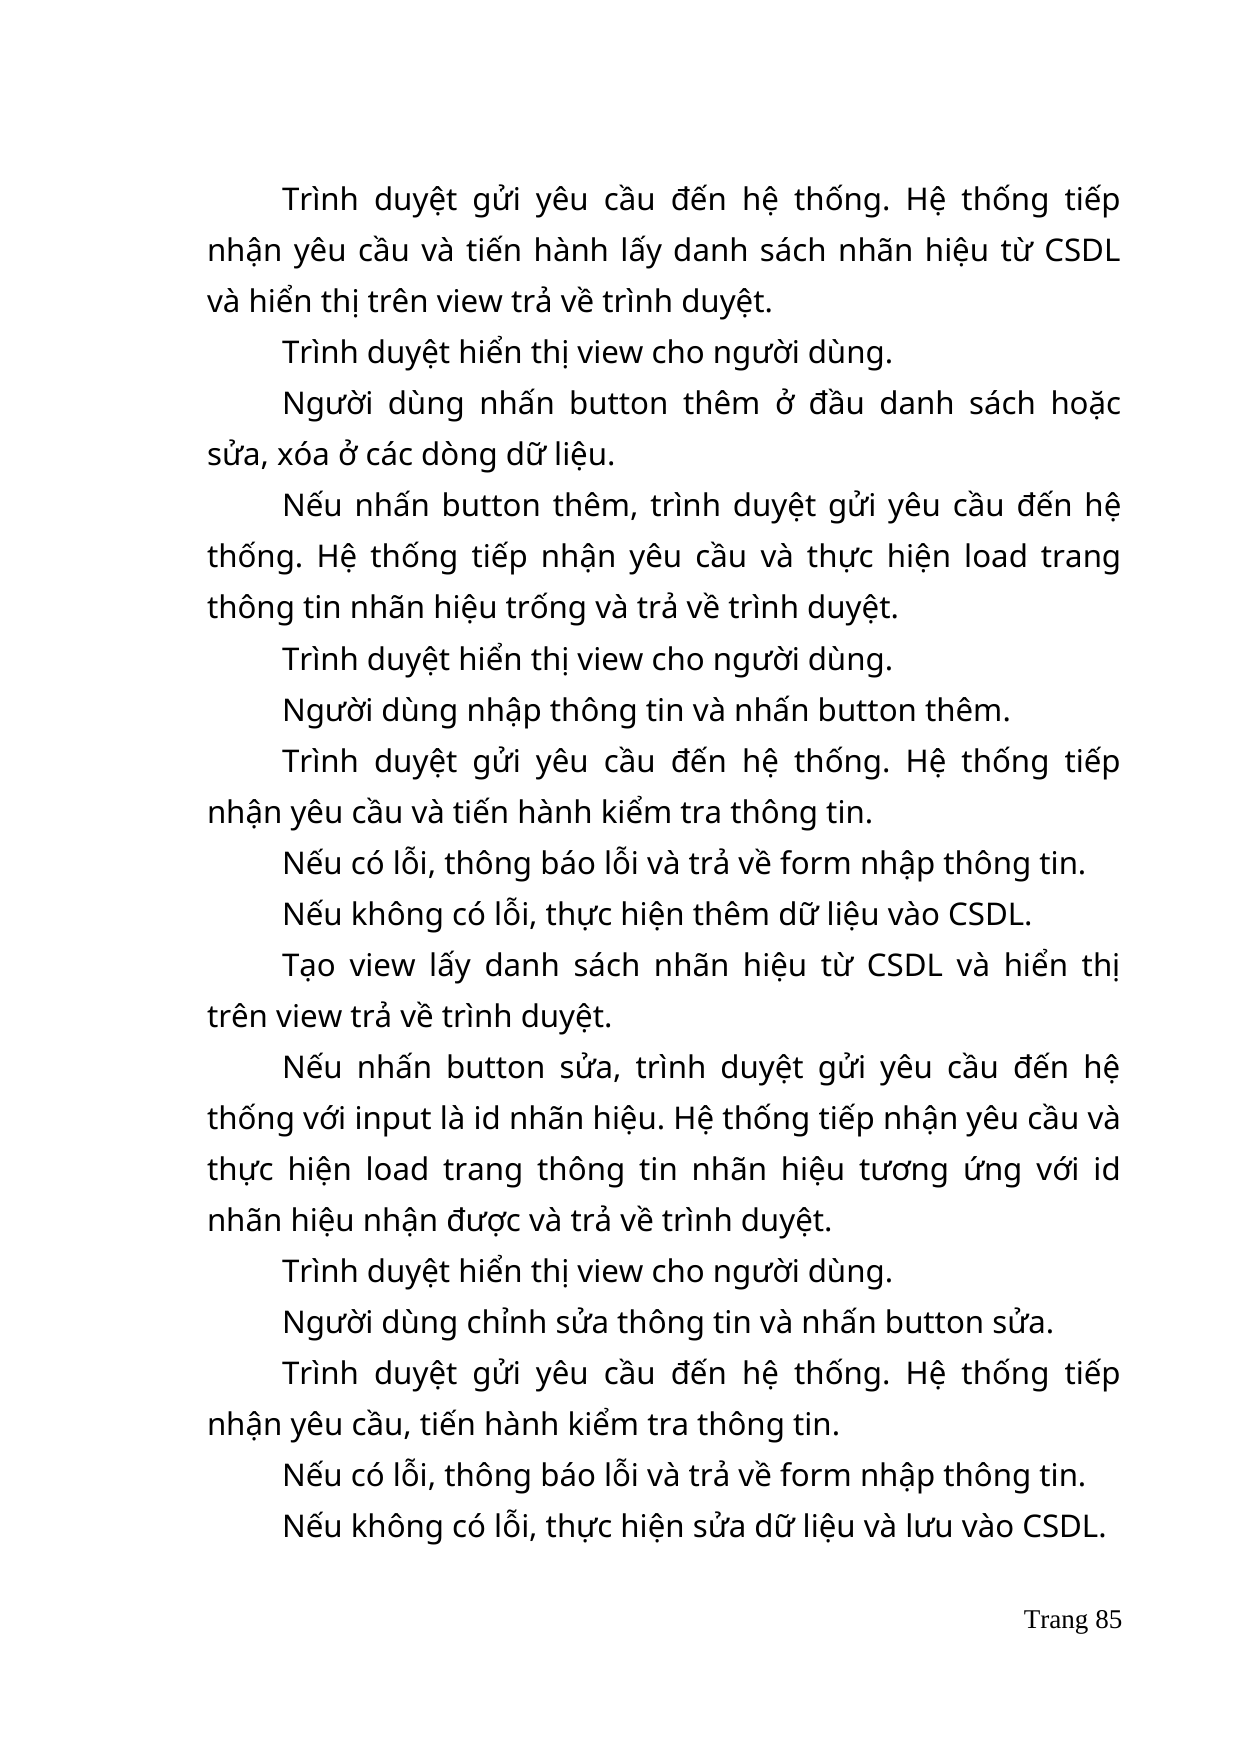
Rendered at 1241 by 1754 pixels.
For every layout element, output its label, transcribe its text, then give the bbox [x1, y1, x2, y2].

text Trình duyệt hiển thị view cho người dùng. [207, 637, 1122, 679]
text Tạo view lấy danh sách nhãn hiệu từ CSDL và hiển thị trên view trả về trình duyệt. [207, 943, 1122, 1036]
text Người dùng nhập thông tin và nhấn button thêm. [207, 688, 1122, 730]
text Nếu có lỗi, thông báo lỗi và trả về form nhập thông tin. [207, 1453, 1122, 1496]
text Người dùng nhấn button thêm ở đầu danh sách hoặc sửa, xóa ở các dòng dữ liệu. [207, 381, 1122, 475]
text Trình duyệt hiển thị view cho người dùng. [207, 330, 1122, 373]
text Trình duyệt hiển thị view cho người dùng. [207, 1249, 1122, 1292]
text Nếu không có lỗi, thực hiện thêm dữ liệu vào CSDL. [207, 892, 1122, 934]
text Nếu nhấn button thêm, trình duyệt gửi yêu cầu đến hệ thống. Hệ thống tiếp nhận yêu cầu và thực hiện load trang thông tin nhãn hiệu trống và trả về trình duyệt. [207, 483, 1122, 628]
text Người dùng chỉnh sửa thông tin và nhấn button sửa. [207, 1300, 1122, 1343]
text Nếu có lỗi, thông báo lỗi và trả về form nhập thông tin. [207, 841, 1122, 883]
text Trình duyệt gửi yêu cầu đến hệ thống. Hệ thống tiếp nhận yêu cầu và tiến hành kiểm tra thông tin. [207, 739, 1122, 832]
text Nếu nhấn button sửa, trình duyệt gửi yêu cầu đến hệ thống với input là id nhãn hiệu. Hệ thống tiếp nhận yêu cầu và thực hiện load trang thông tin nhãn hiệu tương ứng với id nhãn hiệu nhận được và trả về trình duyệt. [207, 1045, 1122, 1241]
text Trình duyệt gửi yêu cầu đến hệ thống. Hệ thống tiếp nhận yêu cầu và tiến hành lấy danh sách nhãn hiệu từ CSDL và hiển thị trên view trả về trình duyệt. [207, 177, 1122, 322]
text Trình duyệt gửi yêu cầu đến hệ thống. Hệ thống tiếp nhận yêu cầu, tiến hành kiểm tra thông tin. [207, 1351, 1122, 1445]
text Nếu không có lỗi, thực hiện sửa dữ liệu và lưu vào CSDL. [207, 1504, 1122, 1547]
